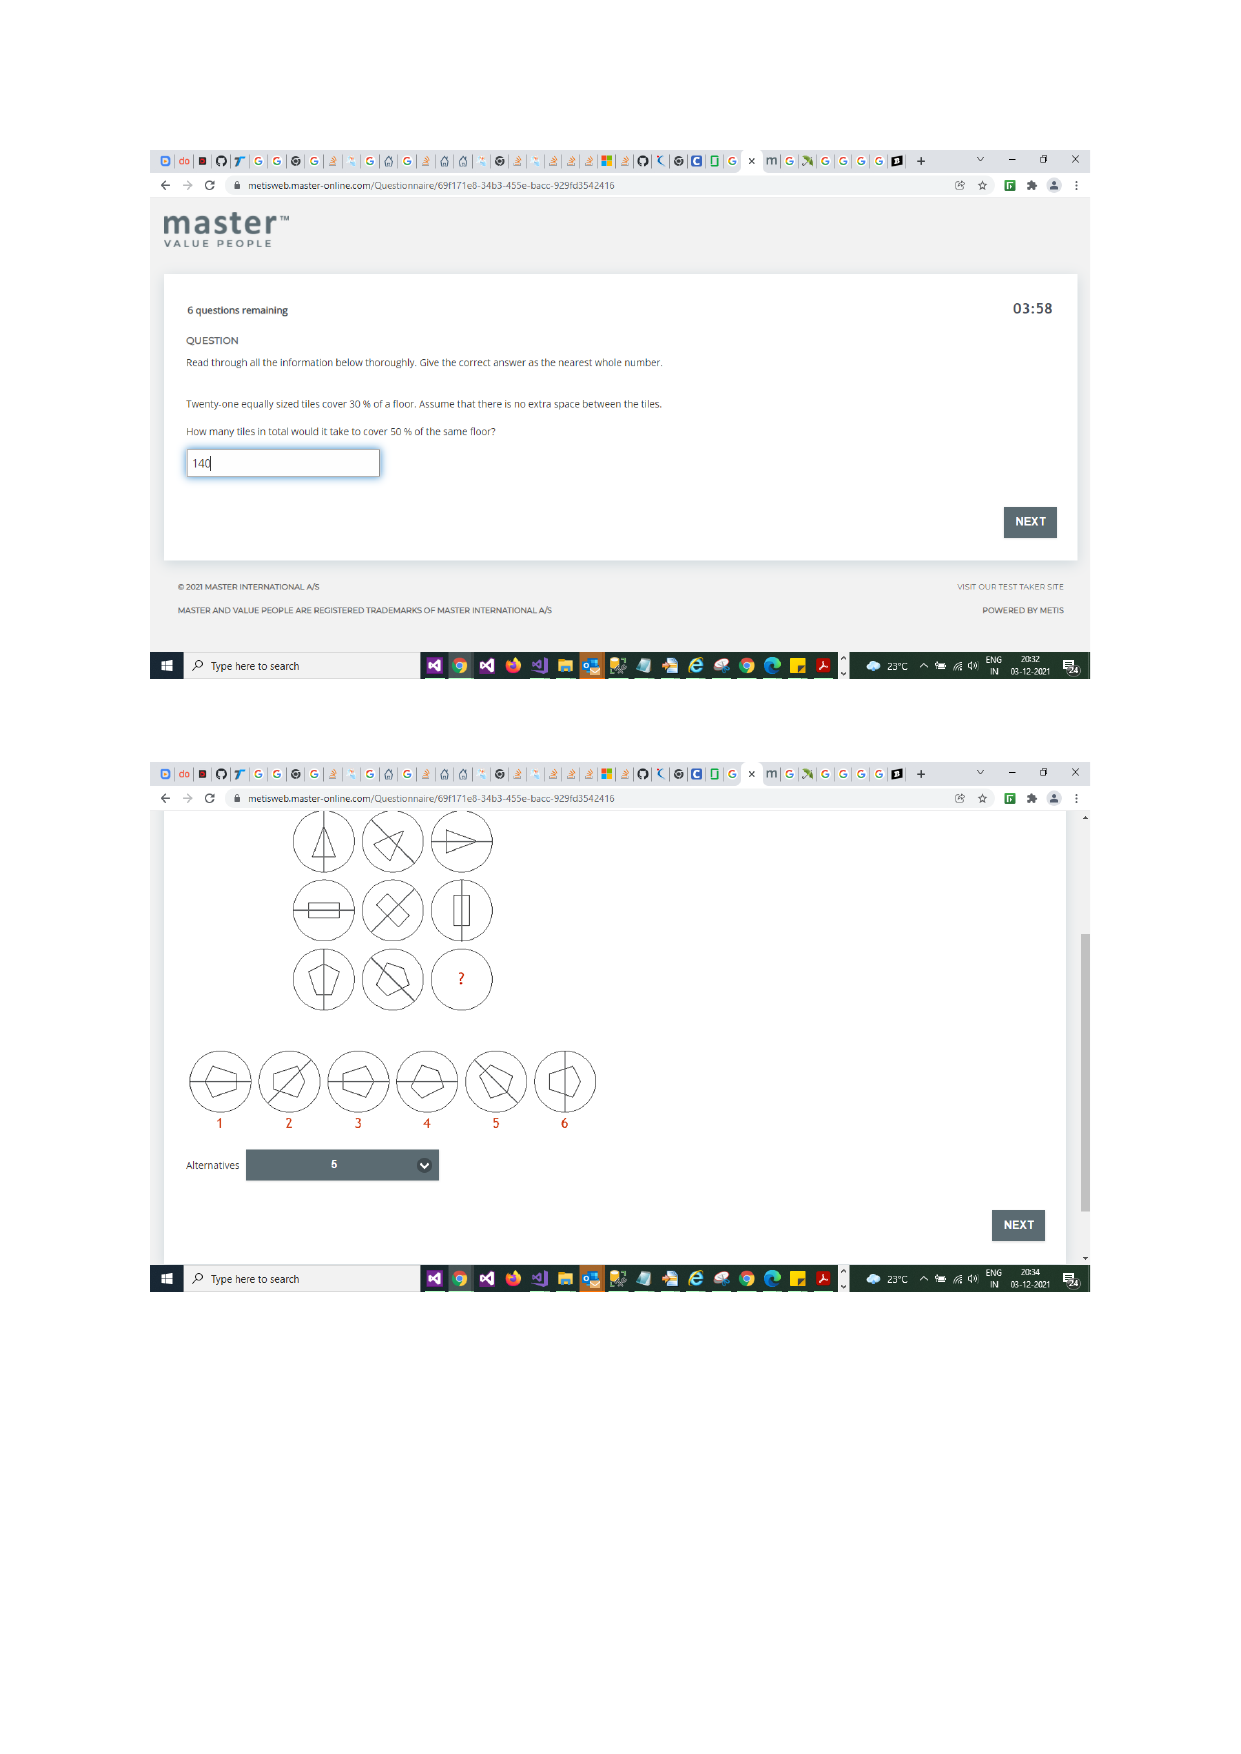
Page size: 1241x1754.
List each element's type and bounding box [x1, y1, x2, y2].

picture [150, 150, 1091, 679]
picture [150, 762, 1091, 1292]
